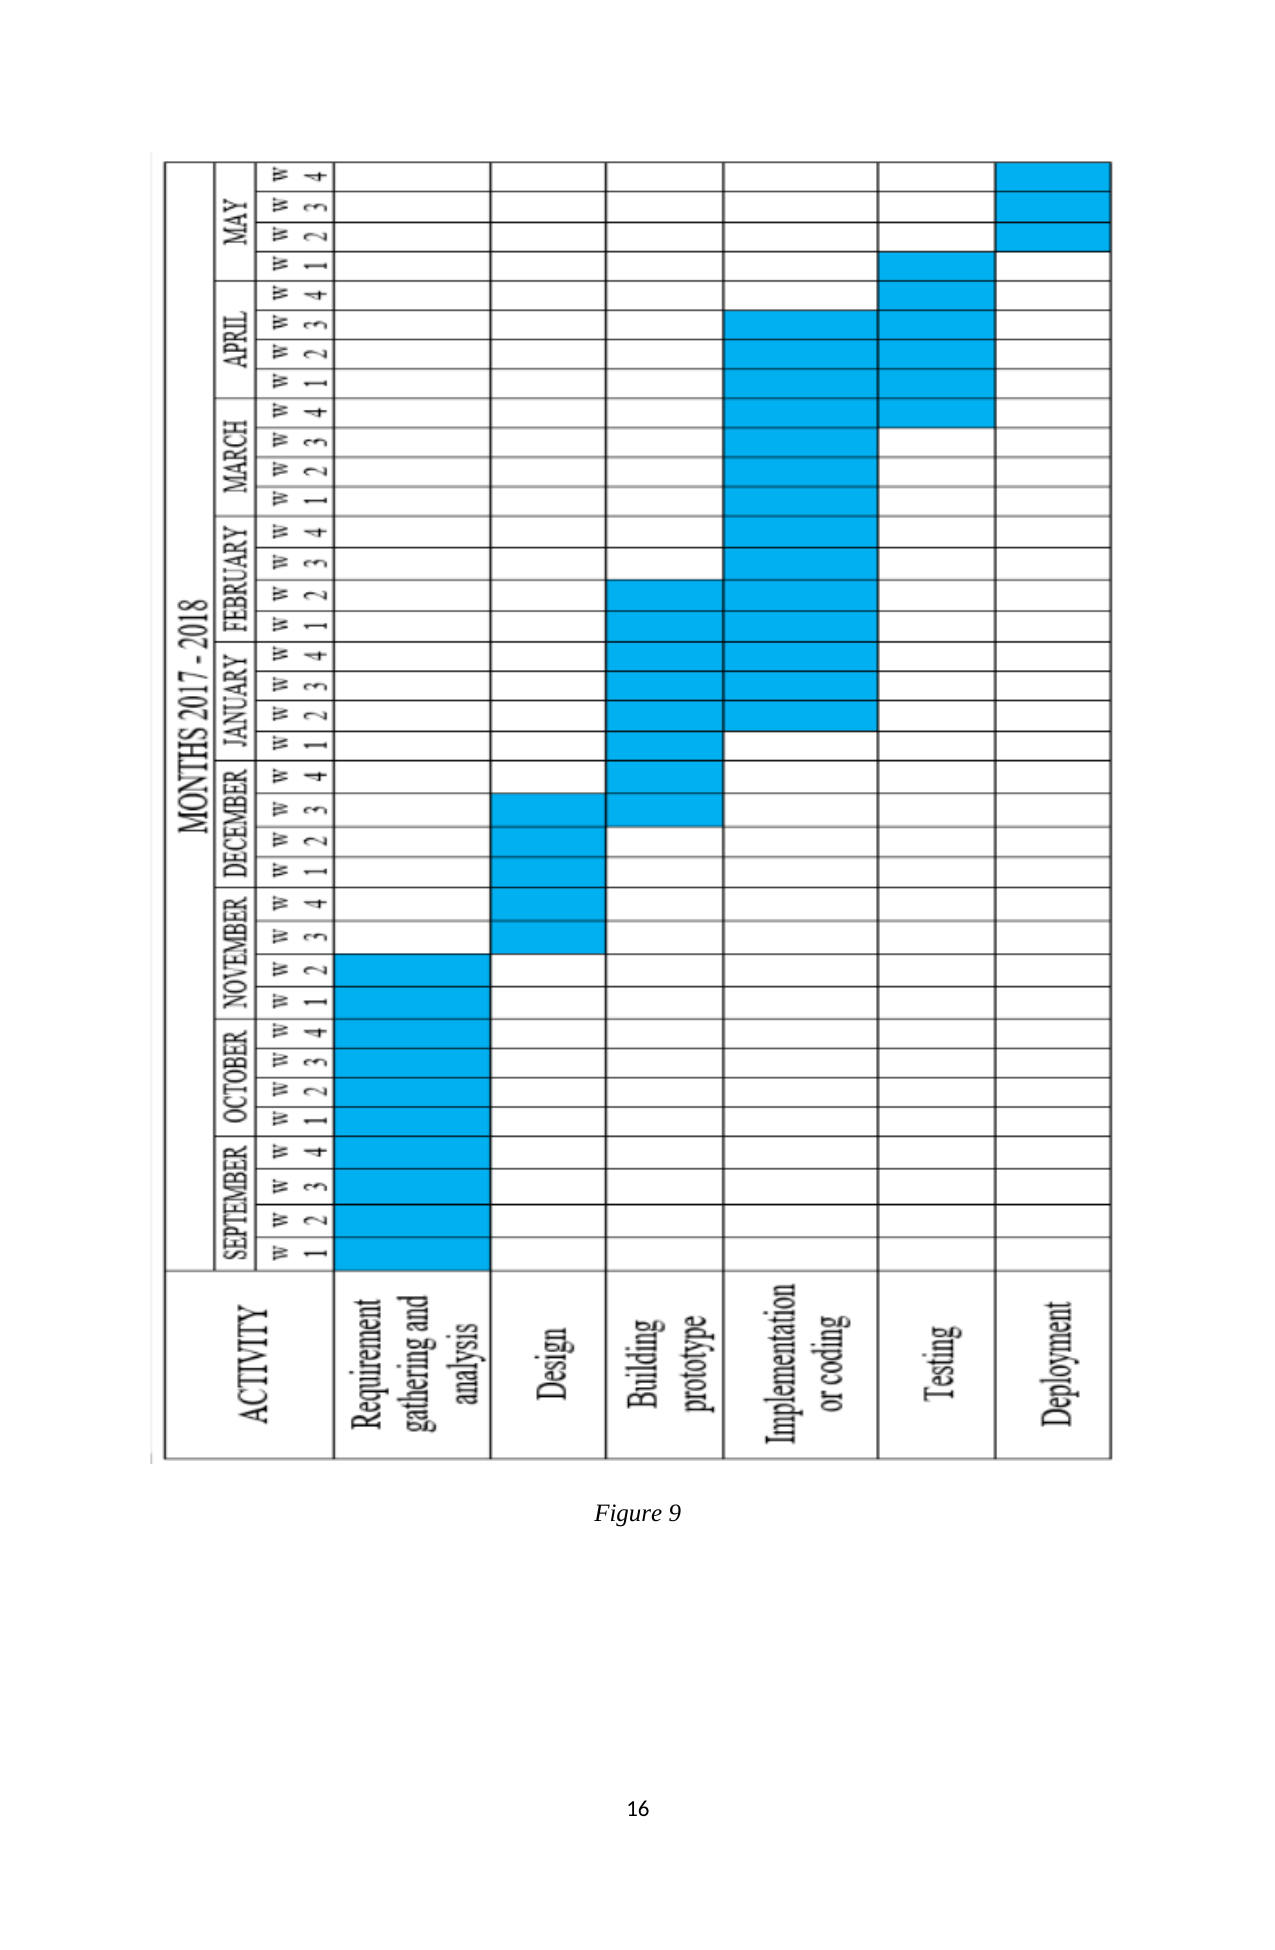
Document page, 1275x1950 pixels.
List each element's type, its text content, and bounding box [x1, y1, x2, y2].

text Figure 9 [150, 1498, 1125, 1527]
picture [150, 152, 1143, 1464]
